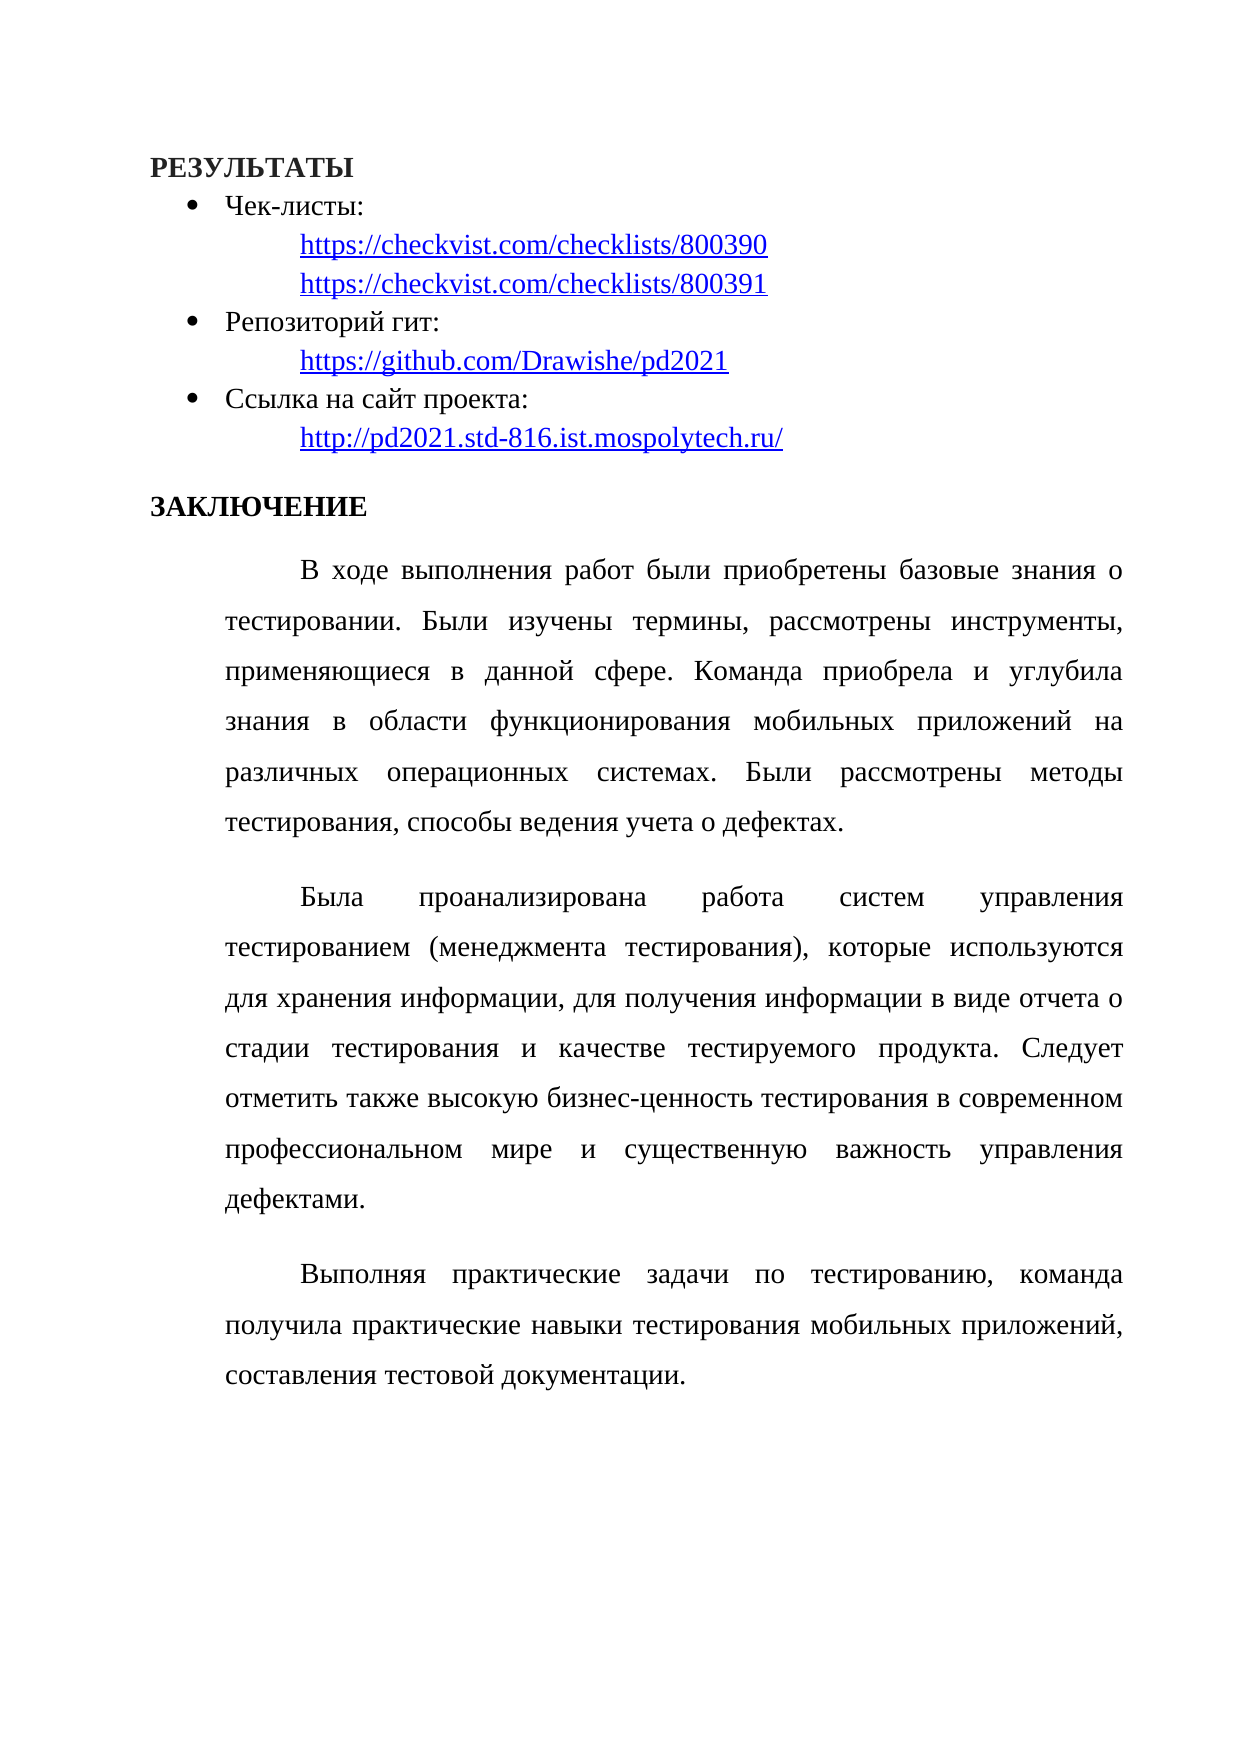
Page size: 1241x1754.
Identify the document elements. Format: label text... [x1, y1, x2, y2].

text Выполняя практические задачи по тестированию, команда получила практические навыки тестирования мобильных приложений, составления тестовой документации. [225, 1256, 1124, 1391]
subtitle ЗАКЛЮЧЕНИЕ [150, 489, 1124, 522]
list Чек-листы: [187, 188, 1124, 222]
text Была проанализирована работа систем управления тестированием (менеджмента тестирования), которые используются для хранения информации, для получения информации в виде отчета о стадии тестирования и качестве тестируемого продукта. Следует отметить также высокую бизнес-ценность тестирования в современном профессиональном мире и существенную важность управления дефектами. [225, 879, 1124, 1215]
text https://github.com/Drawishe/pd2021 [225, 343, 1124, 376]
list https://checkvist.com/checklists/800390 [225, 227, 1124, 261]
text В ходе выполнения работ были приобретены базовые знания о тестировании. Были изучены термины, рассмотрены инструменты, применяющиеся в данной сфере. Команда приобрела и углубила знания в области функционирования мобильных приложений на различных операционных системах. Были рассмотрены методы тестирования, способы ведения учета о дефектах. [225, 552, 1124, 837]
text http://pd2021.std-816.ist.mospolytech.ru/ [300, 420, 1124, 454]
list Репозиторий гит: [187, 304, 1124, 338]
list https://checkvist.com/checklists/800391 [225, 266, 1124, 299]
subtitle РЕЗУЛЬТАТЫ [150, 150, 1124, 183]
list Ссылка на сайт проекта: [187, 381, 1124, 415]
